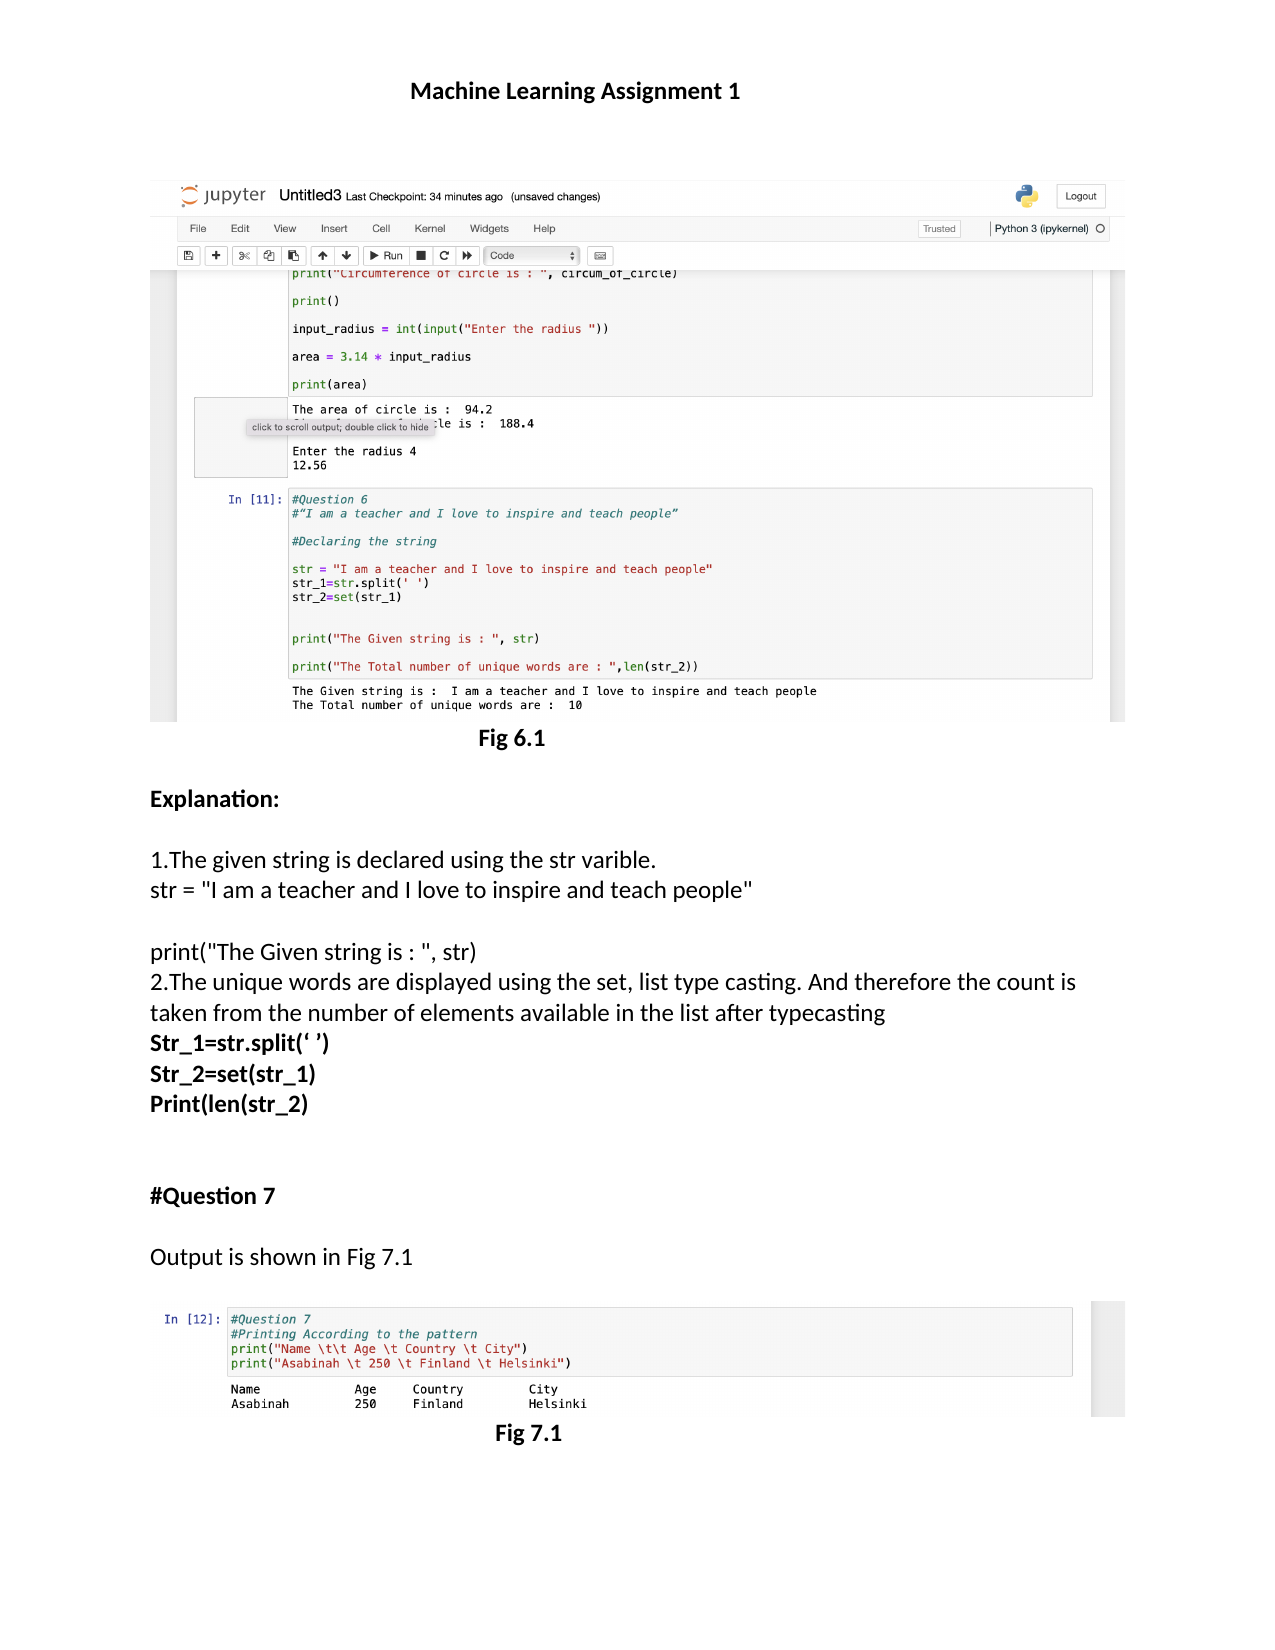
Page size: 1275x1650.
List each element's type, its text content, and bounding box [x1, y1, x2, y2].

text Explanation: [150, 783, 1125, 813]
text str = "I am a teacher and I love to inspire and teach people" [150, 874, 1125, 905]
picture [150, 1301, 1125, 1417]
text 2.The unique words are displayed using the set, list type casting. And therefore the count is taken from the number of elements available in the list after typecasting [150, 966, 1125, 1027]
text Str_2=set(str_1) [150, 1058, 1125, 1088]
text 1.The given string is declared using the str varible. [150, 844, 1125, 874]
text Fig 6.1 [150, 722, 1125, 752]
picture [150, 180, 1125, 722]
text Print(len(str_2) [150, 1088, 1125, 1119]
text Output is shown in Fig 7.1 [150, 1241, 1125, 1271]
text Fig 7.1 [150, 1417, 1125, 1448]
text Str_1=str.split(‘ ’) [150, 1027, 1125, 1058]
text #Question 7 [150, 1180, 1125, 1210]
text print("The Given string is : ", str) [150, 936, 1125, 966]
